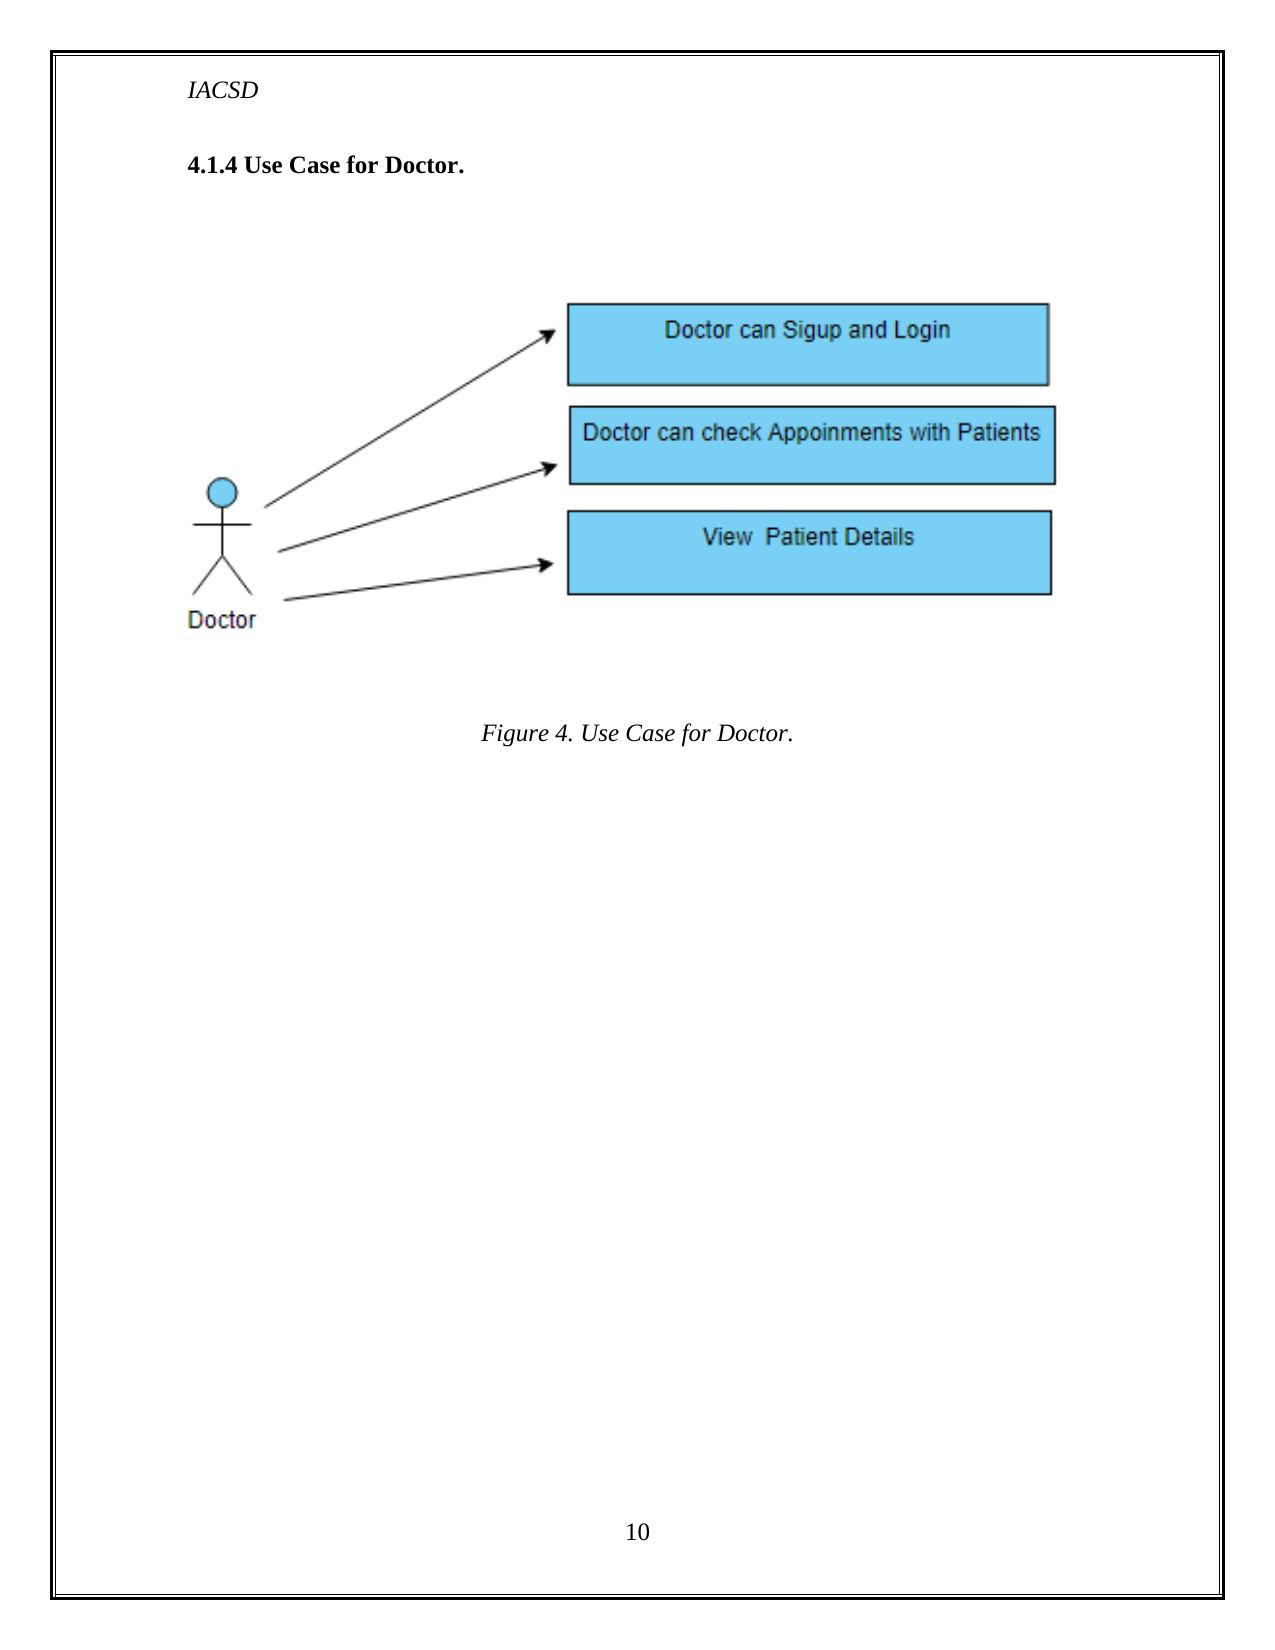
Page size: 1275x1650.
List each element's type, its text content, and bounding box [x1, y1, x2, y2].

subtitle 4.1.4 Use Case for Doctor. [187, 150, 1087, 179]
picture [187, 263, 1097, 706]
text Figure 4. Use Case for Doctor. [187, 718, 1087, 747]
